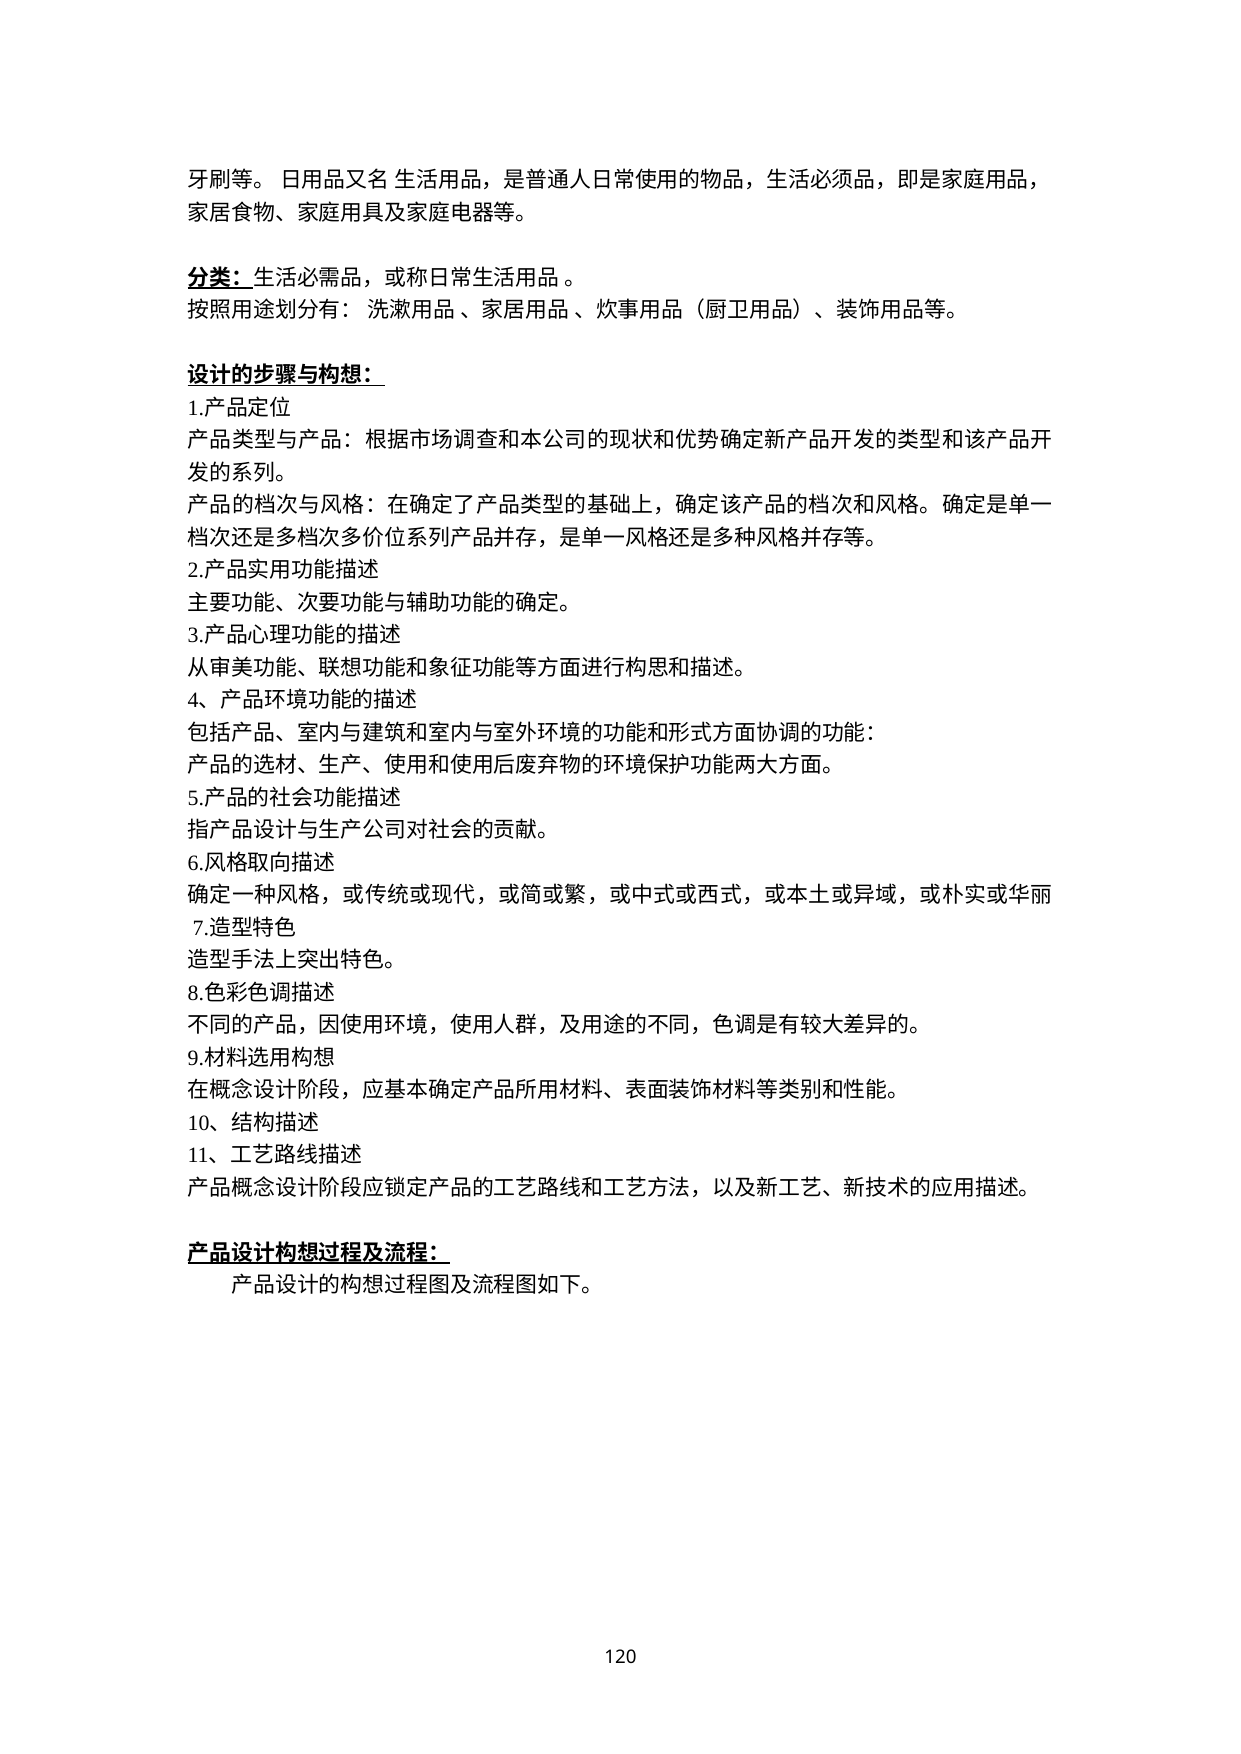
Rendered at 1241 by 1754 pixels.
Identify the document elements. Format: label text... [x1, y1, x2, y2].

text 11、工艺路线描述 [187, 1137, 1053, 1169]
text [187, 162, 1053, 227]
text 分类：生活必需品，或称日常生活用品 。 [187, 259, 1053, 292]
text 产品类型与产品：根据市场调查和本公司的现状和优势确定新产品开发的类型和该产品开发的系列。 [187, 422, 1053, 487]
text 包括产品、室内与建筑和室内与室外环境的功能和形式方面协调的功能： [187, 714, 1053, 747]
text 不同的产品，因使用环境，使用人群，及用途的不同，色调是有较大差异的。 [187, 1007, 1053, 1039]
text 主要功能、次要功能与辅助功能的确定。 [187, 584, 1053, 617]
text 设计的步骤与构想： [187, 357, 1053, 389]
text 按照用途划分有： 洗漱用品 、家居用品 、炊事用品（厨卫用品）、装饰用品等。 [187, 292, 1053, 324]
text 产品设计的构想过程图及流程图如下。 [187, 1267, 1053, 1299]
text 从审美功能、联想功能和象征功能等方面进行构思和描述。 [187, 649, 1053, 682]
text 确定一种风格，或传统或现代，或简或繁，或中式或西式，或本土或异域，或朴实或华丽。 7.造型特色 [187, 877, 1053, 942]
text 2.产品实用功能描述 [187, 552, 1053, 584]
text 6.风格取向描述 [187, 844, 1053, 877]
text 产品概念设计阶段应锁定产品的工艺路线和工艺方法，以及新工艺、新技术的应用描述。 [187, 1169, 1053, 1202]
text 在概念设计阶段，应基本确定产品所用材料、表面装饰材料等类别和性能。 [187, 1072, 1053, 1104]
text 10、结构描述 [187, 1104, 1053, 1137]
text 指产品设计与生产公司对社会的贡献。 [187, 812, 1053, 844]
text 产品的选材、生产、使用和使用后废弃物的环境保护功能两大方面。 [187, 747, 1053, 779]
text 3.产品心理功能的描述 [187, 617, 1053, 649]
text 8.色彩色调描述 [187, 974, 1053, 1007]
text 9.材料选用构想 [187, 1039, 1053, 1072]
text 产品设计构想过程及流程： [187, 1234, 1053, 1267]
text 1.产品定位 [187, 389, 1053, 422]
text 4、产品环境功能的描述 [187, 682, 1053, 714]
text 5.产品的社会功能描述 [187, 779, 1053, 812]
text 造型手法上突出特色。 [187, 942, 1053, 974]
text 产品的档次与风格：在确定了产品类型的基础上，确定该产品的档次和风格。确定是单一档次还是多档次多价位系列产品并存，是单一风格还是多种风格并存等。 [187, 487, 1053, 552]
